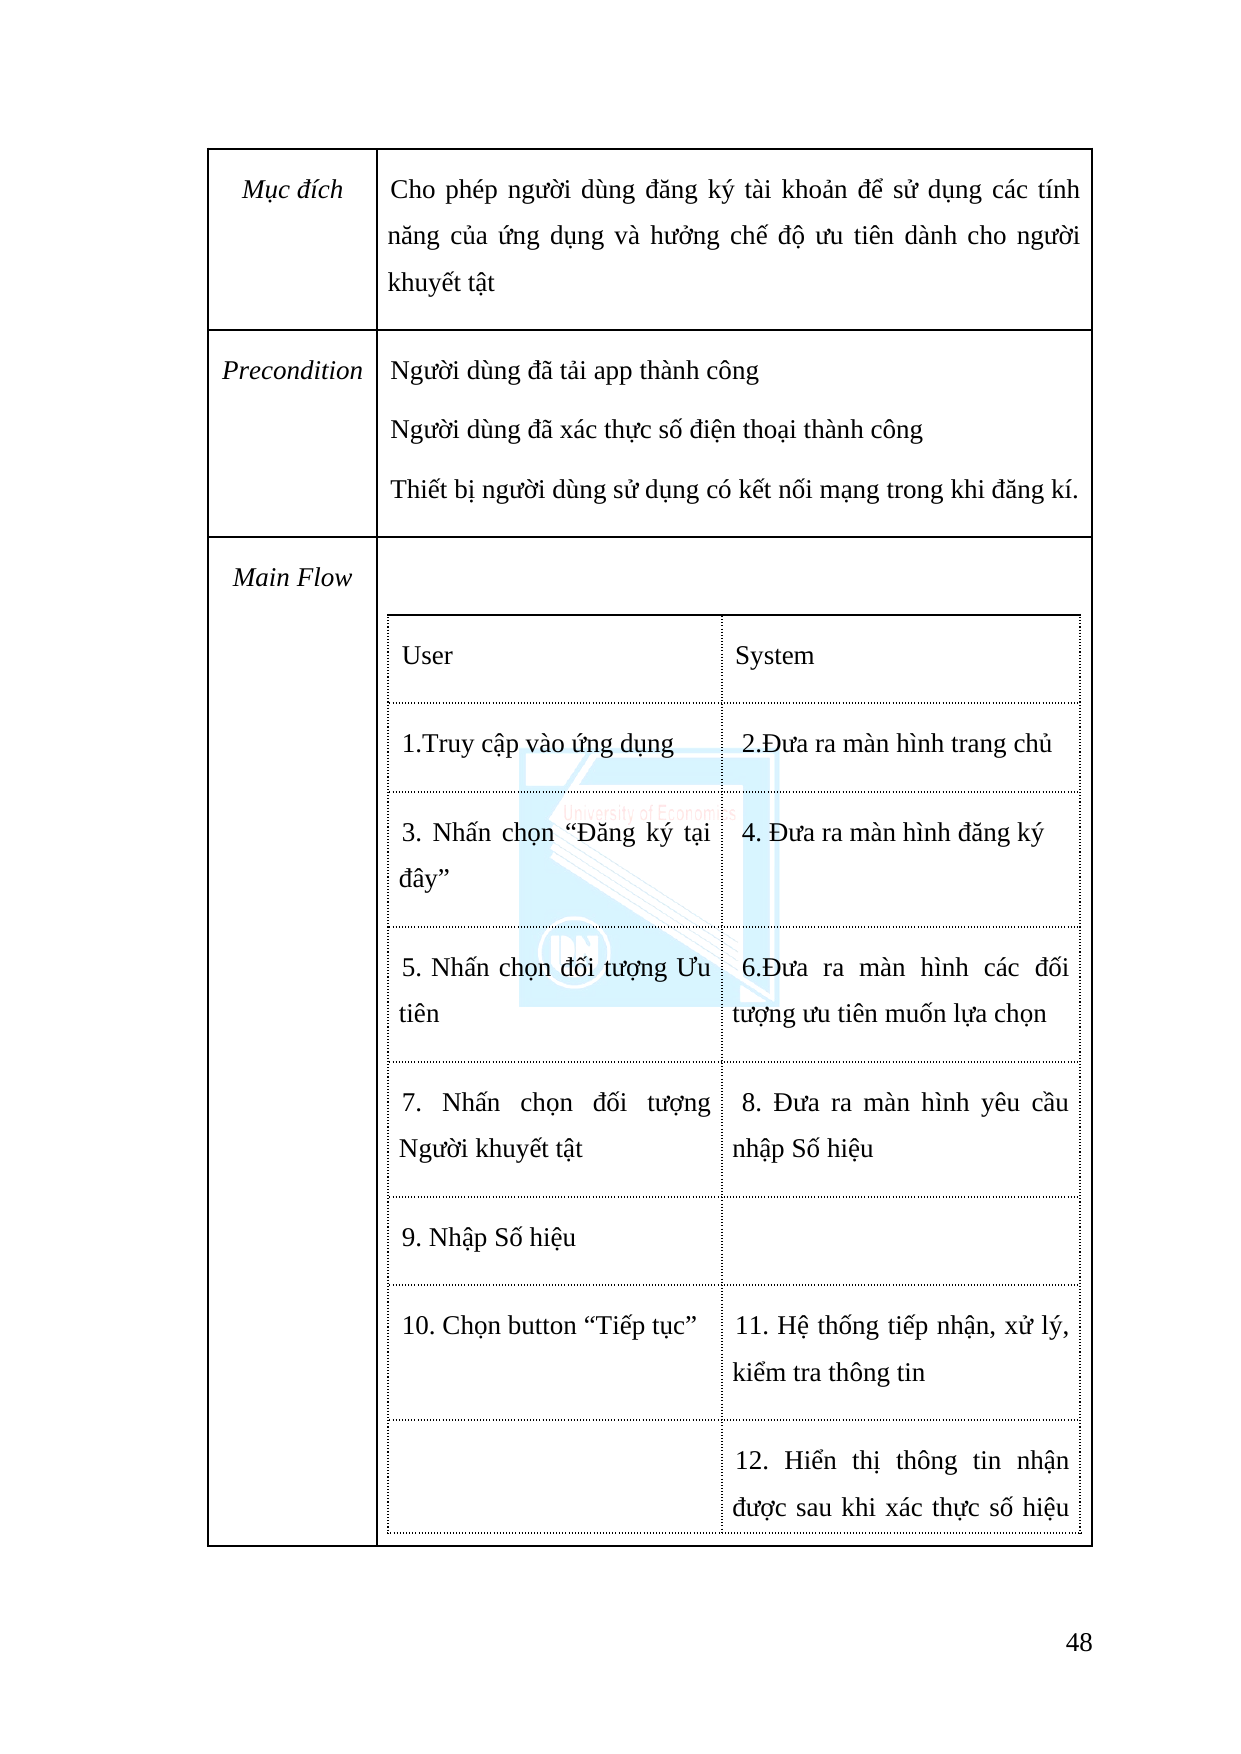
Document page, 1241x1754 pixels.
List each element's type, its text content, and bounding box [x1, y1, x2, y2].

table_cell Người dùng đã tải app thành công Người dùng đã xác thực số điện thoại thành công Thiết bị người dùng sử dụng có kết nối mạng trong khi đăng kí. [378, 331, 1091, 536]
table_cell [378, 538, 1091, 1545]
table_cell Cho phép người dùng đăng ký tài khoản để sử dụng các tính năng của ứng dụng và hưởng chế độ ưu tiên dành cho người khuyết tật [378, 150, 1091, 329]
table_cell Precondition [209, 331, 376, 536]
table_cell Mục đích [209, 150, 376, 329]
table_cell Main Flow [209, 538, 376, 1545]
